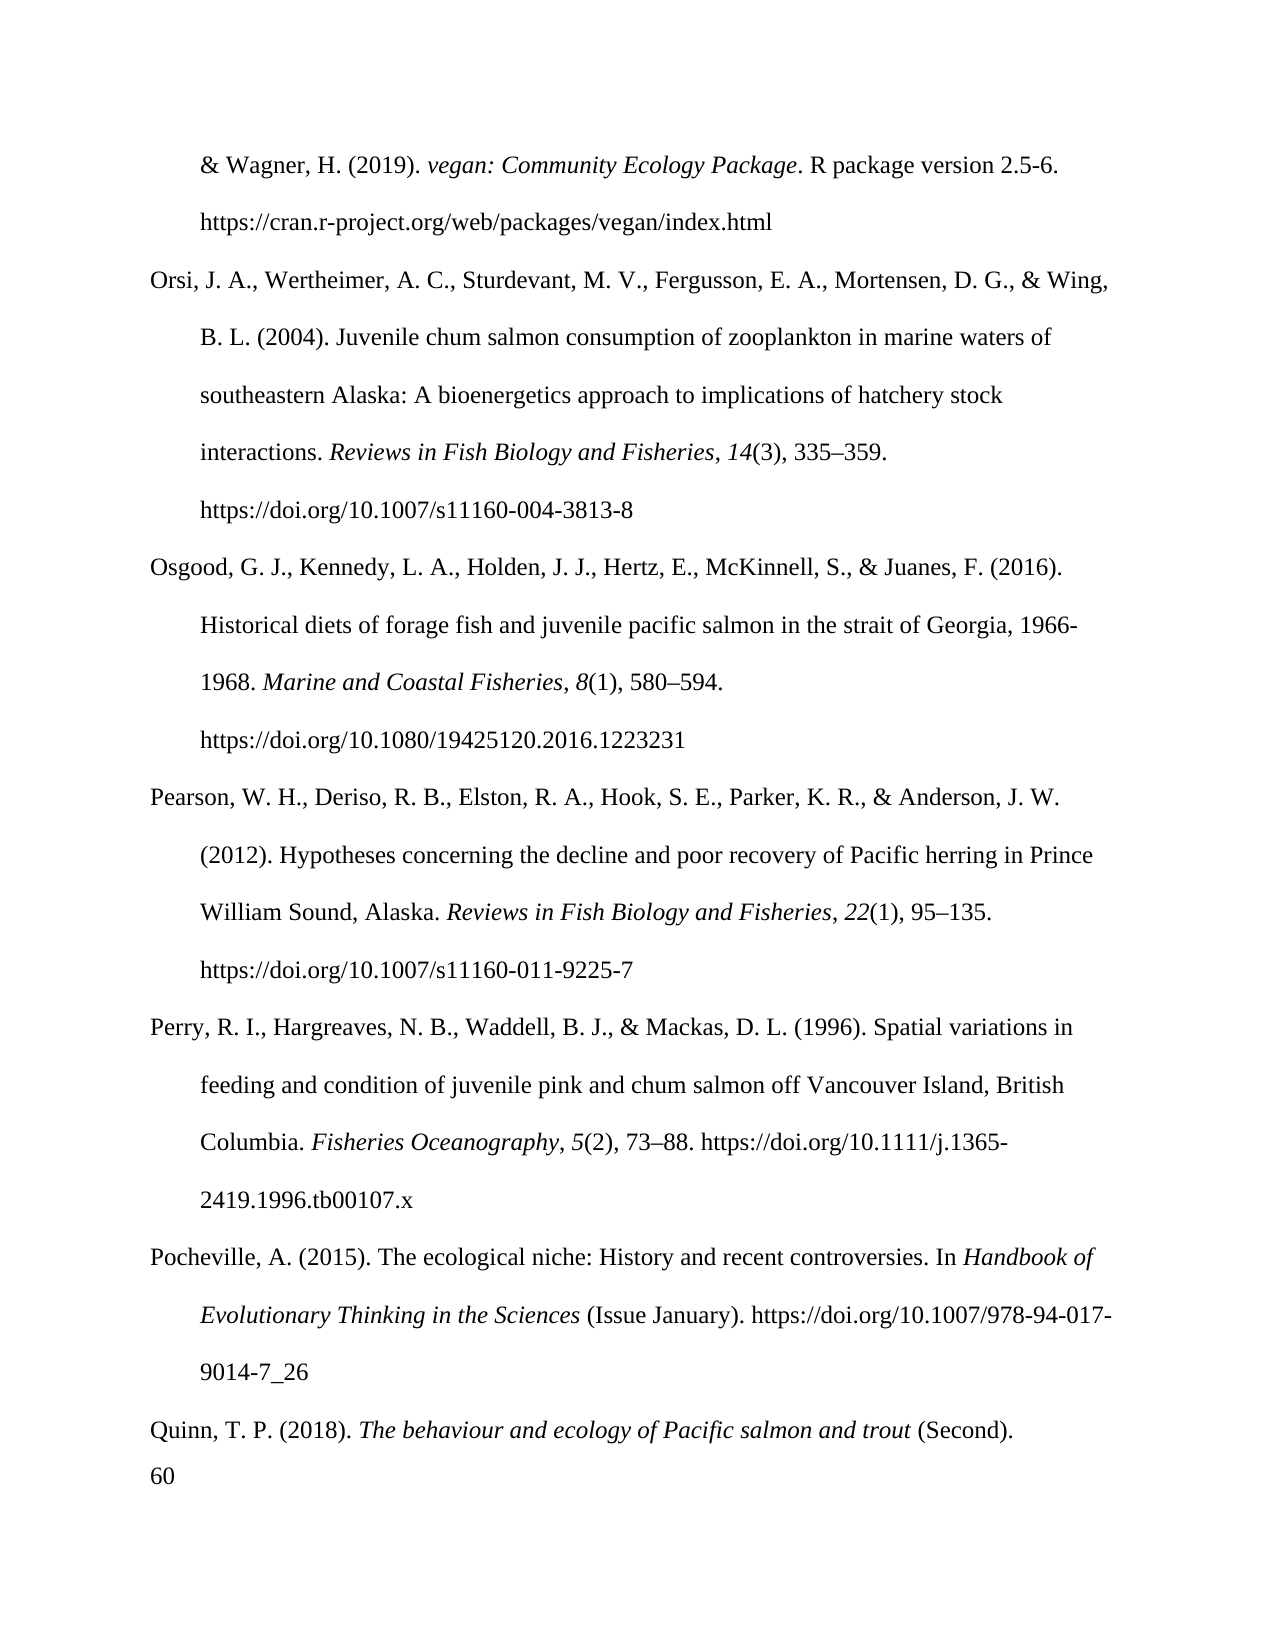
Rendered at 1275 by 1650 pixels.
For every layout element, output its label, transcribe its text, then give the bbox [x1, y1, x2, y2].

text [150, 150, 1125, 236]
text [150, 1415, 1125, 1444]
text Pocheville, A. (2015). The ecological niche: History and recent controversies. In Handbook of Evolutionary Thinking in the Sciences (Issue January). https://doi.org/10.1007/978-94-017-9014-7_26 [150, 1242, 1125, 1386]
text Osgood, G. J., Kennedy, L. A., Holden, J. J., Hertz, E., McKinnell, S., & Juanes, F. (2016). Historical diets of forage fish and juvenile pacific salmon in the strait of Georgia, 1966-1968. Marine and Coastal Fisheries, 8(1), 580–594. https://doi.org/10.1080/19425120.2016.1223231 [150, 552, 1125, 754]
text Pearson, W. H., Deriso, R. B., Elston, R. A., Hook, S. E., Parker, K. R., & Anderson, J. W. (2012). Hypotheses concerning the decline and poor recovery of Pacific herring in Prince William Sound, Alaska. Reviews in Fish Biology and Fisheries, 22(1), 95–135. https://doi.org/10.1007/s11160-011-9225-7 [150, 782, 1125, 984]
text Perry, R. I., Hargreaves, N. B., Waddell, B. J., & Mackas, D. L. (1996). Spatial variations in feeding and condition of juvenile pink and chum salmon off Vancouver Island, British Columbia. Fisheries Oceanography, 5(2), 73–88. https://doi.org/10.1111/j.1365-2419.1996.tb00107.x [150, 1012, 1125, 1214]
text Orsi, J. A., Wertheimer, A. C., Sturdevant, M. V., Fergusson, E. A., Mortensen, D. G., & Wing, B. L. (2004). Juvenile chum salmon consumption of zooplankton in marine waters of southeastern Alaska: A bioenergetics approach to implications of hatchery stock interactions. Reviews in Fish Biology and Fisheries, 14(3), 335–359. https://doi.org/10.1007/s11160-004-3813-8 [150, 265, 1125, 524]
